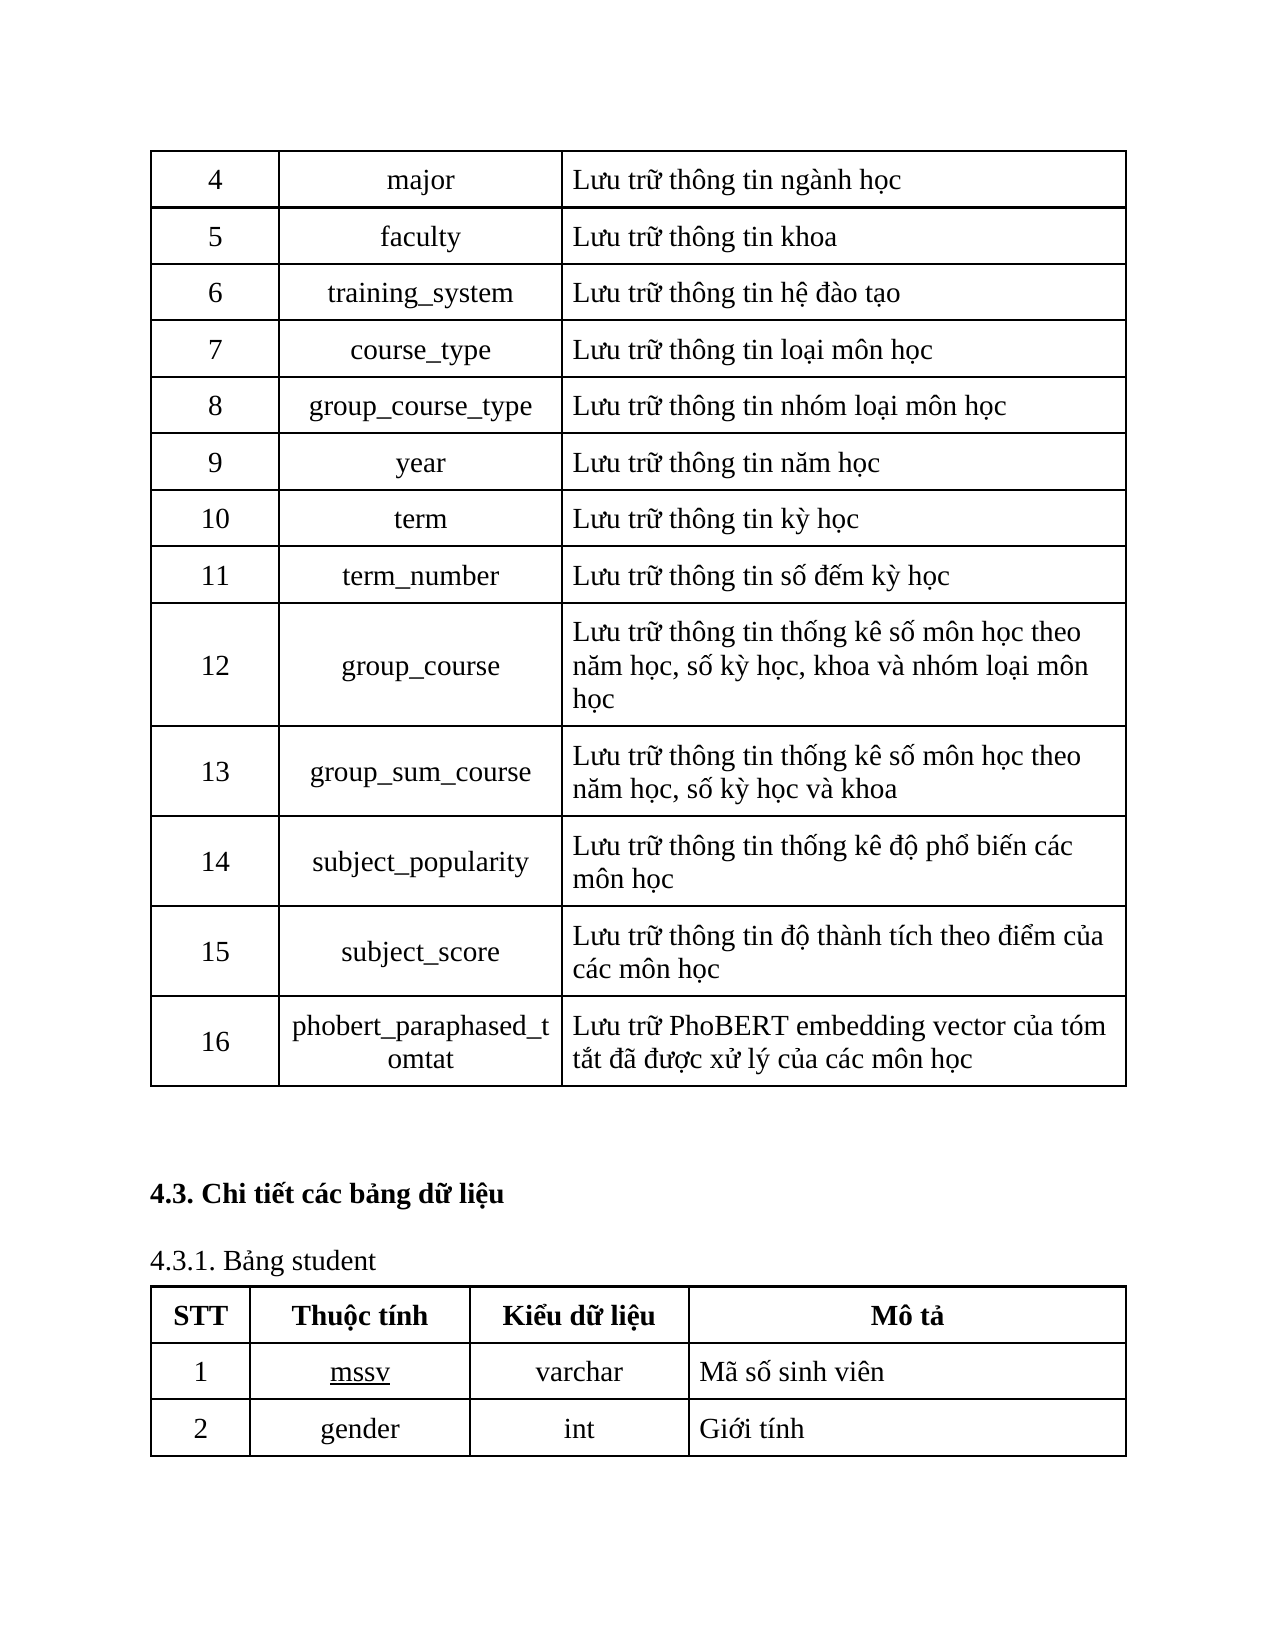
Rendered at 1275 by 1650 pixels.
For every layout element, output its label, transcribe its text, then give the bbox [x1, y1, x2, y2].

table_cell group_course [280, 604, 561, 725]
table_cell 11 [152, 547, 278, 602]
table_cell 1 [152, 1344, 249, 1398]
table_cell 9 [152, 434, 278, 489]
subtitle 4.3. Chi tiết các bảng dữ liệu [150, 1176, 1125, 1209]
table_cell Mã số sinh viên [690, 1344, 1125, 1398]
table_cell training_system [280, 265, 561, 319]
table_cell 8 [152, 378, 278, 432]
table_cell Lưu trữ thông tin loại môn học [563, 321, 1125, 376]
table_cell faculty [280, 209, 561, 263]
table_cell Lưu trữ thông tin nhóm loại môn học [563, 378, 1125, 432]
table_cell 7 [152, 321, 278, 376]
table_cell 4 [152, 152, 278, 206]
table_header Thuộc tính [251, 1288, 469, 1342]
table_cell 13 [152, 727, 278, 815]
table_cell varchar [471, 1344, 688, 1398]
table_cell subject_score [280, 907, 561, 995]
subtitle 4.3.1. Bảng student [150, 1243, 1125, 1277]
table_cell Lưu trữ thông tin năm học [563, 434, 1125, 489]
table_cell Lưu trữ thông tin khoa [563, 209, 1125, 263]
table_cell gender [251, 1400, 469, 1455]
table_cell 16 [152, 997, 278, 1085]
table_cell int [471, 1400, 688, 1455]
table_cell Lưu trữ thông tin ngành học [563, 152, 1125, 206]
table_cell 5 [152, 209, 278, 263]
table_cell Lưu trữ thông tin thống kê số môn học theo năm học, số kỳ học, khoa và nhóm loại môn học [563, 604, 1125, 725]
table_cell course_type [280, 321, 561, 376]
table_cell subject_popularity [280, 817, 561, 905]
table_cell Lưu trữ thông tin hệ đào tạo [563, 265, 1125, 319]
table_cell Lưu trữ thông tin số đếm kỳ học [563, 547, 1125, 602]
table_cell 6 [152, 265, 278, 319]
table_cell 2 [152, 1400, 249, 1455]
table_cell Lưu trữ thông tin thống kê số môn học theo năm học, số kỳ học và khoa [563, 727, 1125, 815]
table_header Mô tả [690, 1288, 1125, 1342]
table_cell 10 [152, 491, 278, 545]
table_cell phobert_paraphased_tomtat [280, 997, 561, 1085]
table_header STT [152, 1288, 249, 1342]
table_cell major [280, 152, 561, 206]
table_cell year [280, 434, 561, 489]
table_cell mssv [251, 1344, 469, 1398]
table_cell Lưu trữ PhoBERT embedding vector của tóm tắt đã được xử lý của các môn học [563, 997, 1125, 1085]
table_cell group_sum_course [280, 727, 561, 815]
table_cell Lưu trữ thông tin độ thành tích theo điểm của các môn học [563, 907, 1125, 995]
table_cell 12 [152, 604, 278, 725]
table_cell Lưu trữ thông tin thống kê độ phổ biến các môn học [563, 817, 1125, 905]
table_cell term [280, 491, 561, 545]
table_cell 14 [152, 817, 278, 905]
table_cell Lưu trữ thông tin kỳ học [563, 491, 1125, 545]
table_cell term_number [280, 547, 561, 602]
table_header Kiểu dữ liệu [471, 1288, 688, 1342]
table_cell 15 [152, 907, 278, 995]
table_cell Giới tính [690, 1400, 1125, 1455]
table_cell group_course_type [280, 378, 561, 432]
